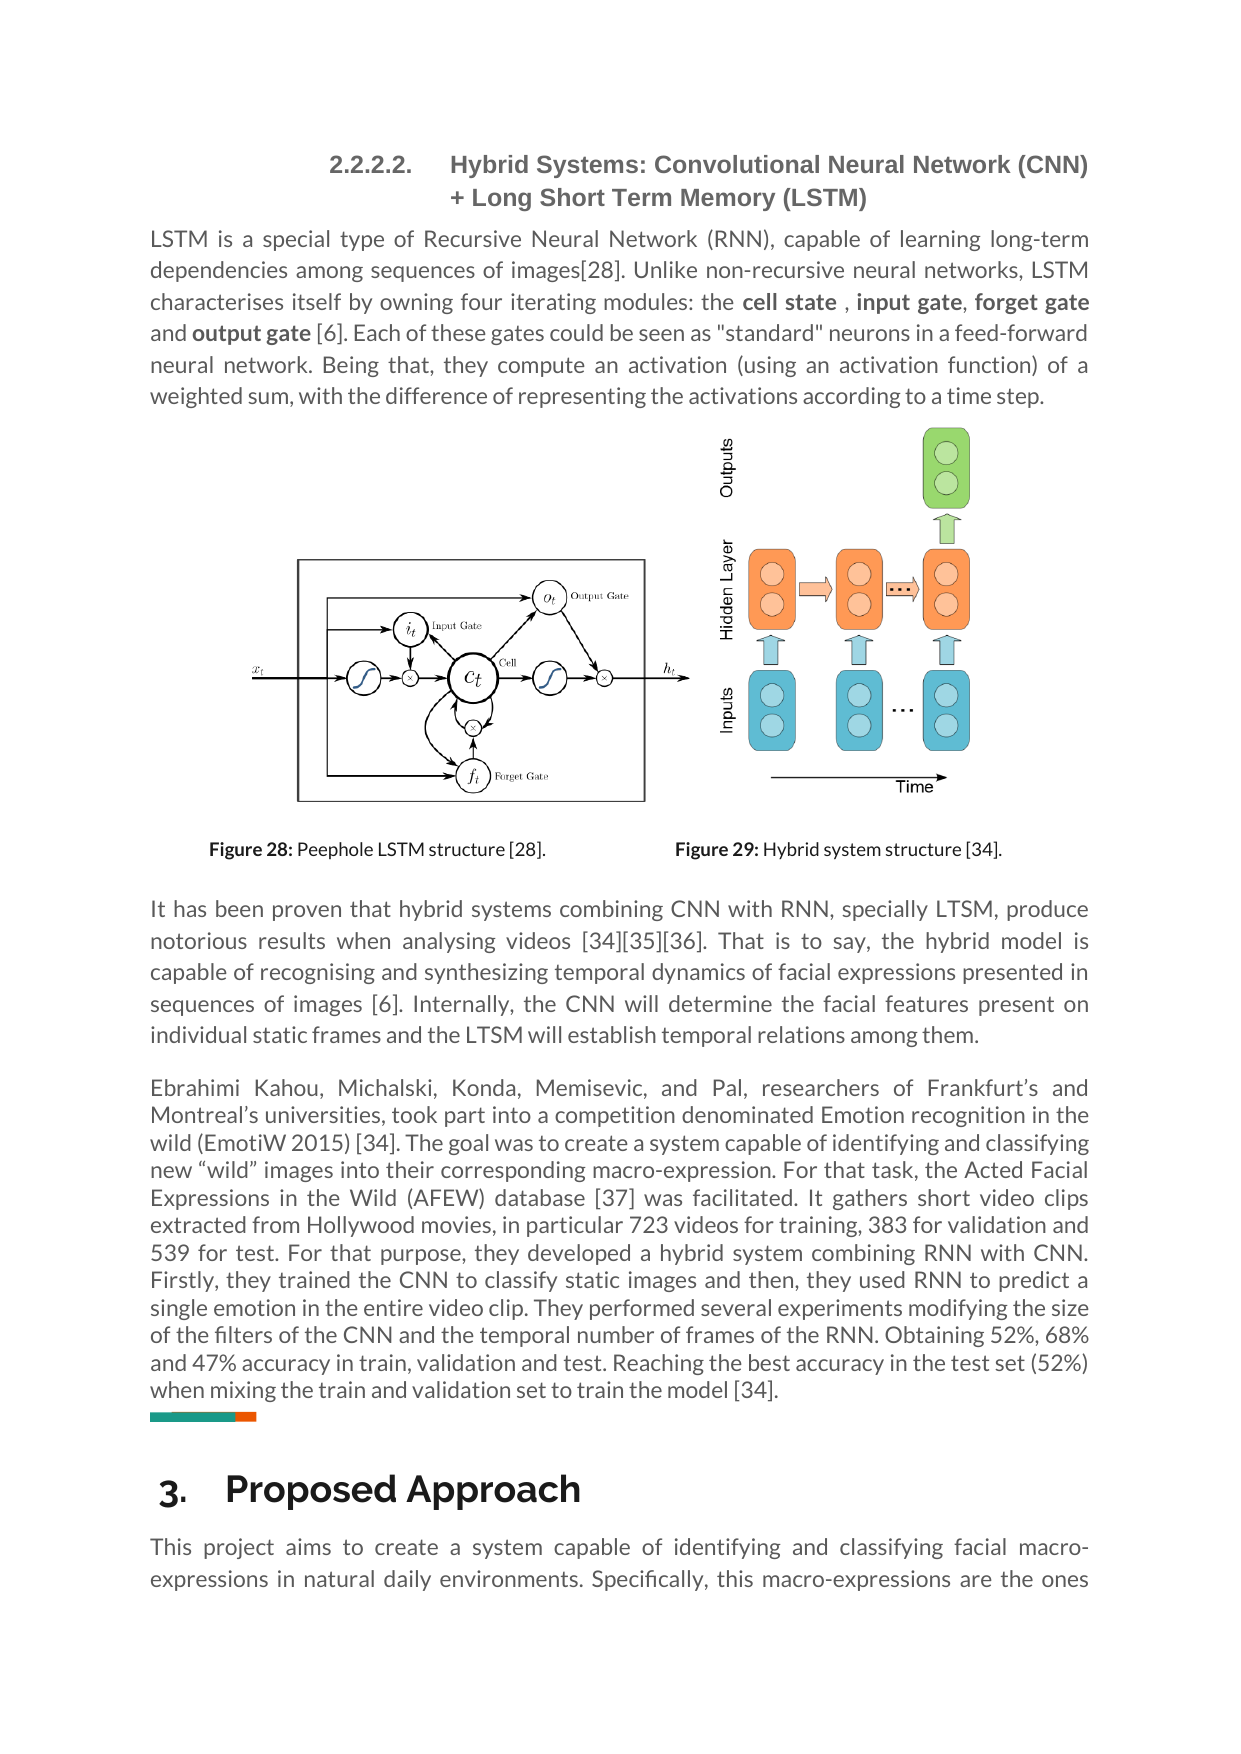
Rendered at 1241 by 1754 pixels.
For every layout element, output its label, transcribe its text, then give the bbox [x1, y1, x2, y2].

picture [698, 413, 993, 802]
picture [248, 559, 690, 802]
text LSTM is a special type of Recursive Neural Network (RNN), capable of learning long-term dependencies among sequences of images[28]. Unlike non-recursive neural networks, LSTM characterises itself by owning four iterating modules: the cell state , input gate, forget gate and output gate [6]. Each of these gates could be seen as "standard" neurons in a feed-forward neural network. Being that, they compute an activation (using an activation function) of a weighted sum, with the difference of representing the activations according to a time step. [150, 224, 1090, 410]
text It has been proven that hybrid systems combining CNN with RNN, specially LTSM, produce notorious results when analysing videos [34][35][36]. That is to say, the hybrid model is capable of recognising and synthesizing temporal dynamics of facial expressions presented in sequences of images [6]. Internally, the CNN will determine the facial features present on individual static frames and the LTSM will establish temporal relations among them. [150, 895, 1090, 1049]
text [150, 1533, 1090, 1592]
text Ebrahimi Kahou, Michalski, Konda, Memisevic, and Pal, researchers of Frankfurt’s and Montreal’s universities, took part into a competition denominated Emotion recognition in the wild (EmotiW 2015) [34]. The goal was to create a system capable of identifying and classifying new “wild” images into their corresponding macro-expression. For that task, the Acted Facial Expressions in the Wild (AFEW) database [37] was facilitated. It gathers short video clips extracted from Hollywood movies, in particular 723 videos for training, 383 for validation and 539 for test. For that purpose, they developed a hybrid system combining RNN with CNN. Firstly, they trained the CNN to classify static images and then, they used RNN to predict a single emotion in the entire video clip. They performed several experiments modifying the size of the filters of the CNN and the temporal number of frames of the RNN. Obtaining 52%, 68% and 47% accuracy in train, validation and test. Reaching the best accuracy in the test set (52%) when mixing the train and validation set to train the model [34]. [150, 1074, 1090, 1404]
text Figure 28: Peephole LSTM structure [28]. Figure 29: Hybrid system structure [34]. [209, 838, 1090, 860]
subtitle Hybrid Systems: Convolutional Neural Network (CNN) + Long Short Term Memory (LSTM) [412, 150, 1090, 212]
subtitle Proposed Approach [187, 1467, 1090, 1511]
